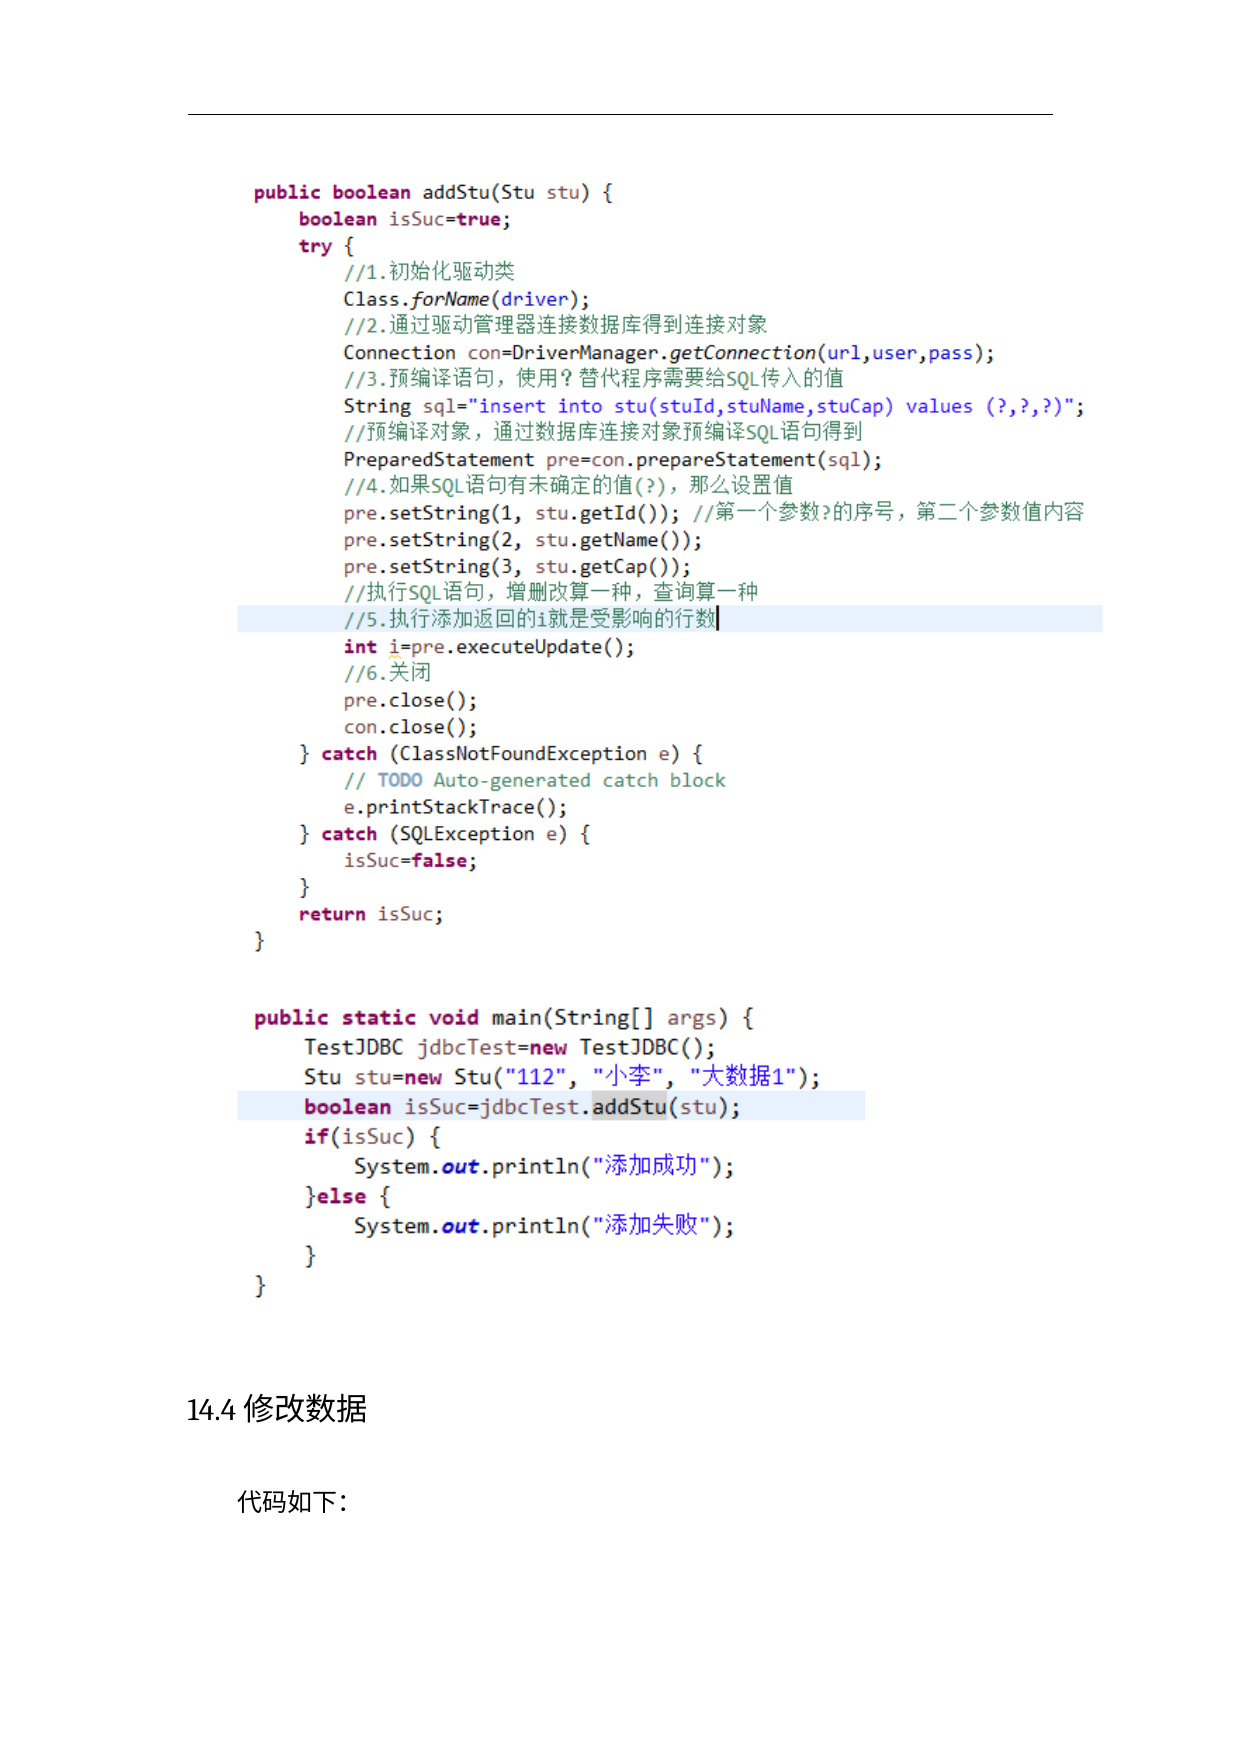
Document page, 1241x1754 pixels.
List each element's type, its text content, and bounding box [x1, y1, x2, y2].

subtitle 14.4 修改数据 [187, 1384, 1053, 1429]
picture [237, 162, 1103, 960]
text 代码如下： [187, 1468, 1053, 1533]
picture [237, 989, 866, 1307]
